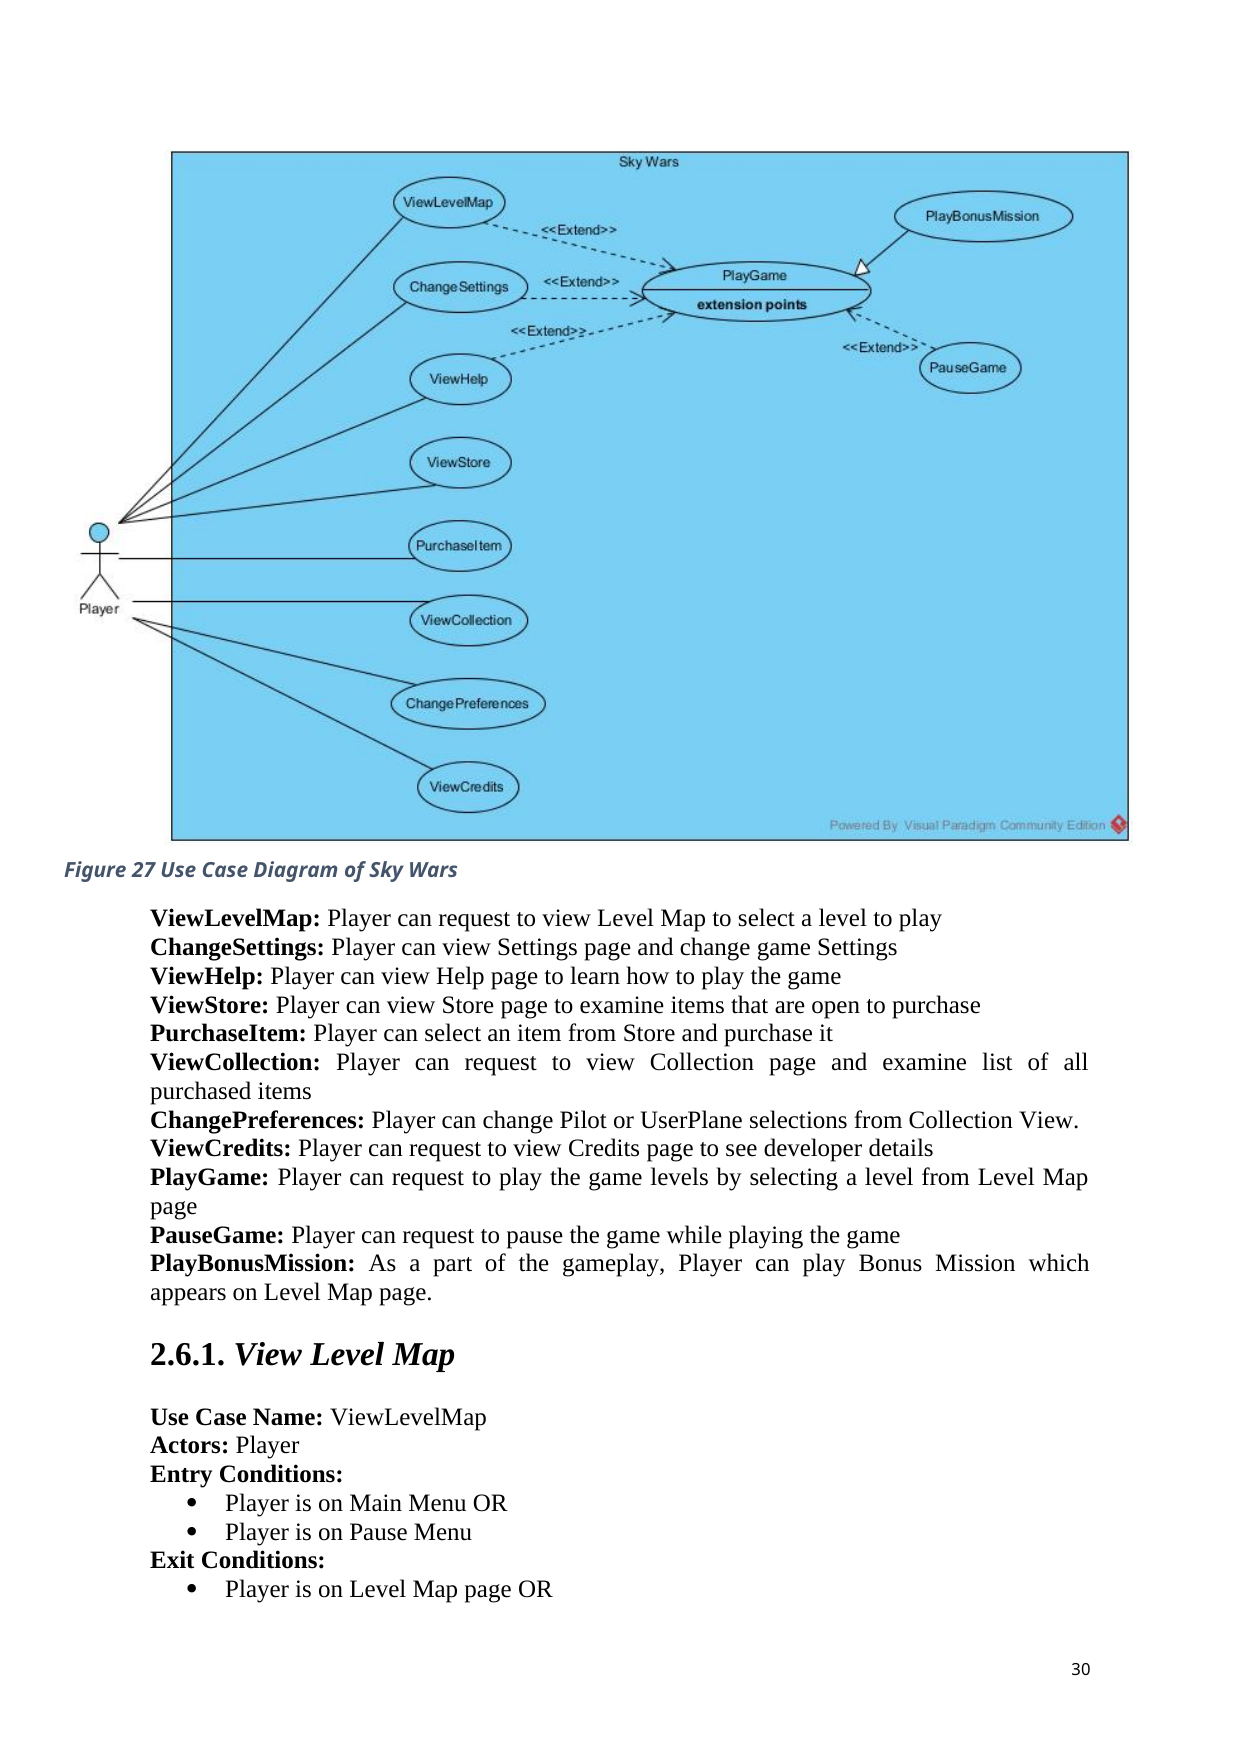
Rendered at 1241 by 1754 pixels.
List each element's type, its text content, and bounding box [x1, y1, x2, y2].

text ViewStore: Player can view Store page to examine items that are open to purchase [150, 990, 1090, 1018]
text ViewHelp: Player can view Help page to learn how to play the game [150, 961, 1090, 990]
text PlayGame: Player can request to play the game levels by selecting a level from Level Map page [150, 1162, 1090, 1220]
text PauseGame: Player can request to pause the game while playing the game [150, 1220, 1090, 1248]
text ChangeSettings: Player can view Settings page and change game Settings [150, 932, 1090, 961]
list Player is on Pause Menu [187, 1517, 1090, 1546]
text Use Case Name: ViewLevelMap [150, 1402, 1090, 1431]
text PlayBonusMission: As a part of the gameplay, Player can play Bonus Mission which appears on Level Map page. [150, 1248, 1090, 1306]
text Exit Conditions: [150, 1546, 1090, 1574]
text PurchaseItem: Player can select an item from Store and purchase it [150, 1018, 1090, 1047]
text 2.6.1. View Level Map [150, 1335, 1090, 1373]
text ViewCollection: Player can request to view Collection page and examine list of all purchased items [150, 1047, 1090, 1105]
picture [64, 150, 1133, 846]
list Player is on Main Menu OR [187, 1488, 1090, 1517]
text Entry Conditions: [150, 1459, 1090, 1488]
text ChangePreferences: Player can change Pilot or UserPlane selections from Collection View. [150, 1105, 1090, 1133]
text ViewLevelMap: Player can request to view Level Map to select a level to play [150, 903, 1090, 932]
text Actors: Player [150, 1431, 1090, 1459]
text ViewCredits: Player can request to view Credits page to see developer details [150, 1133, 1090, 1162]
list Player is on Level Map page OR [187, 1574, 1090, 1603]
